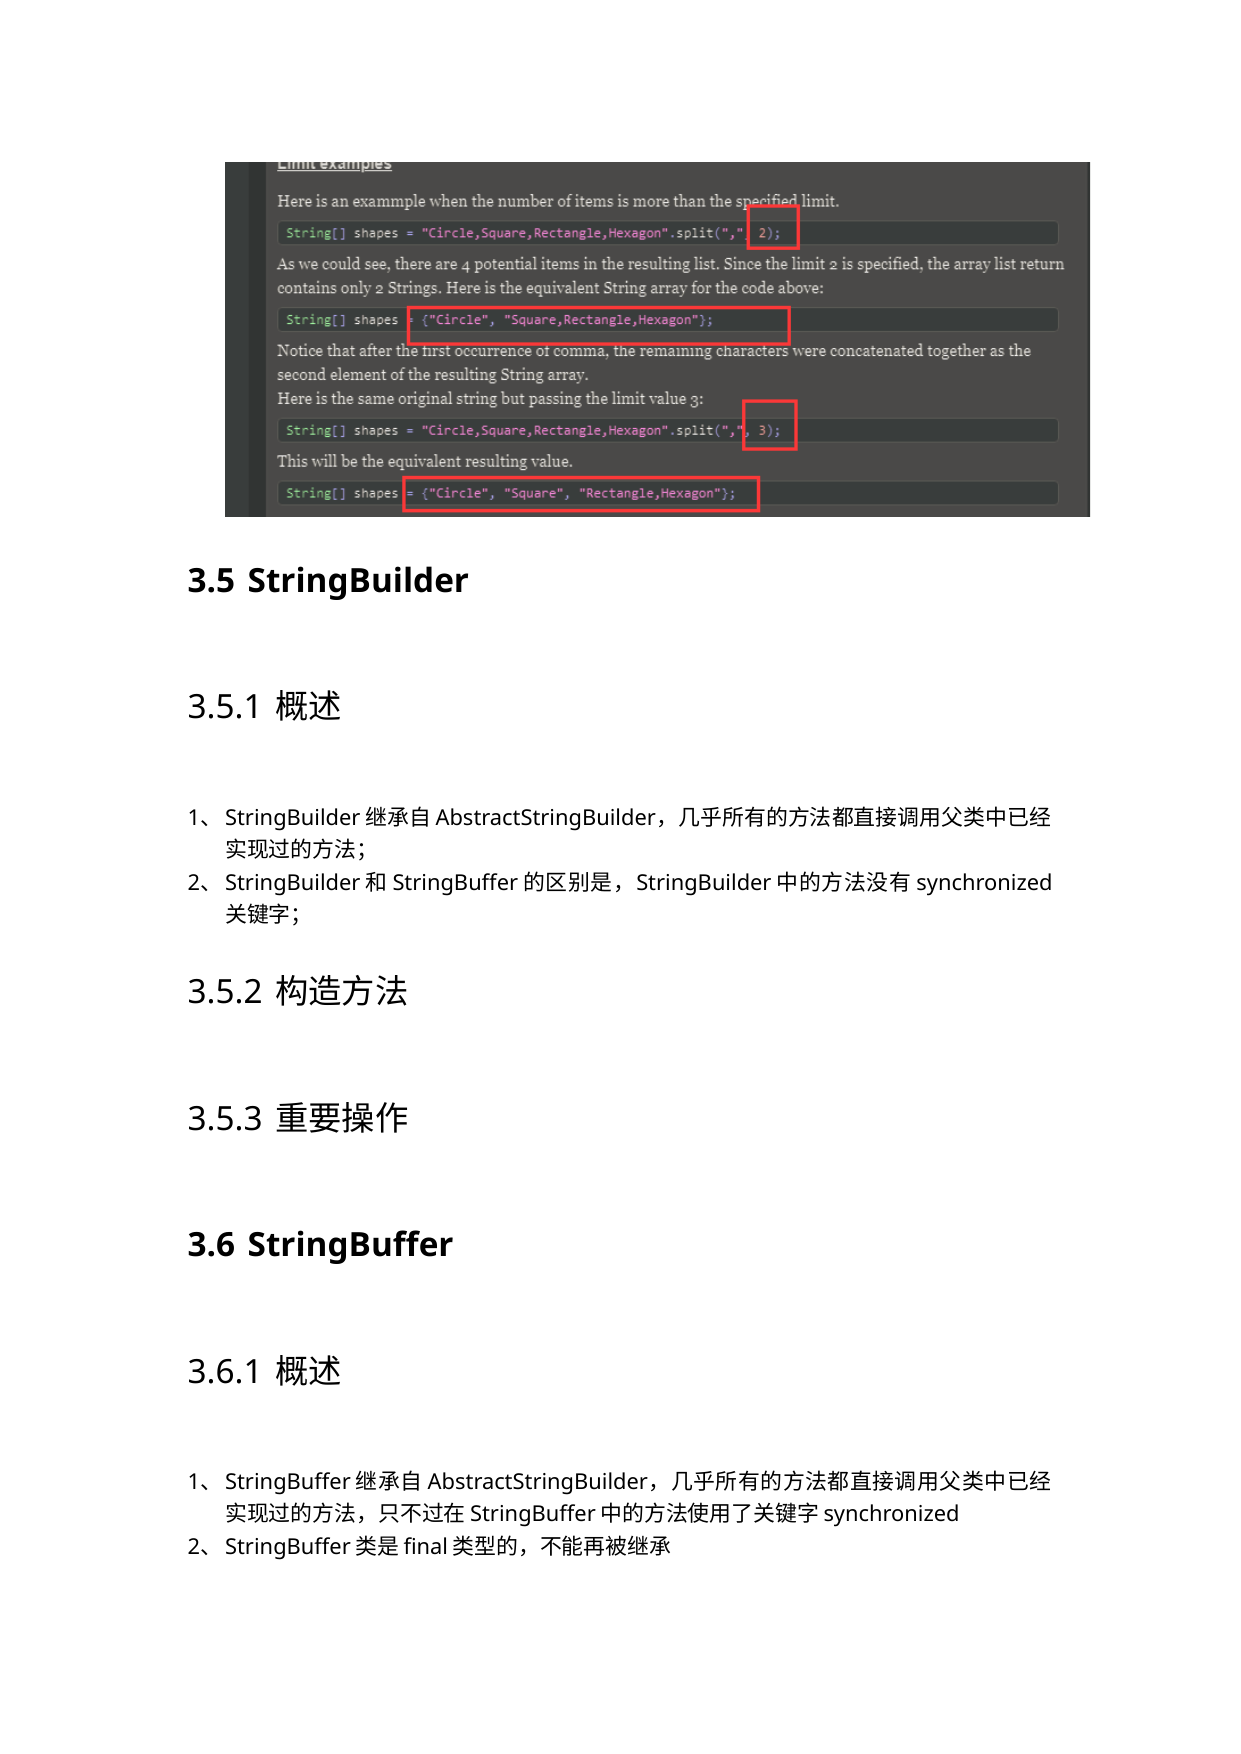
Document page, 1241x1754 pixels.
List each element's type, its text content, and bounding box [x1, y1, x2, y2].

list StringBuilder和StringBuffer的区别是，StringBuilder中的方法没有synchronized关键字； [187, 864, 1053, 929]
picture [225, 162, 1091, 517]
list StringBuilder继承自AbstractStringBuilder，几乎所有的方法都直接调用父类中已经实现过的方法； [187, 799, 1053, 864]
list StringBuffer类是final类型的，不能再被继承 [187, 1529, 1053, 1561]
subtitle 概述 [187, 672, 1053, 737]
list StringBuffer继承自AbstractStringBuilder，几乎所有的方法都直接调用父类中已经实现过的方法，只不过在StringBuffer中的方法使用了关键字synchronized [187, 1464, 1053, 1529]
subtitle 构造方法 [187, 956, 1053, 1021]
subtitle 重要操作 [187, 1084, 1053, 1149]
subtitle StringBuilder [187, 547, 1053, 612]
subtitle StringBuffer [187, 1211, 1053, 1276]
subtitle 概述 [187, 1336, 1053, 1401]
